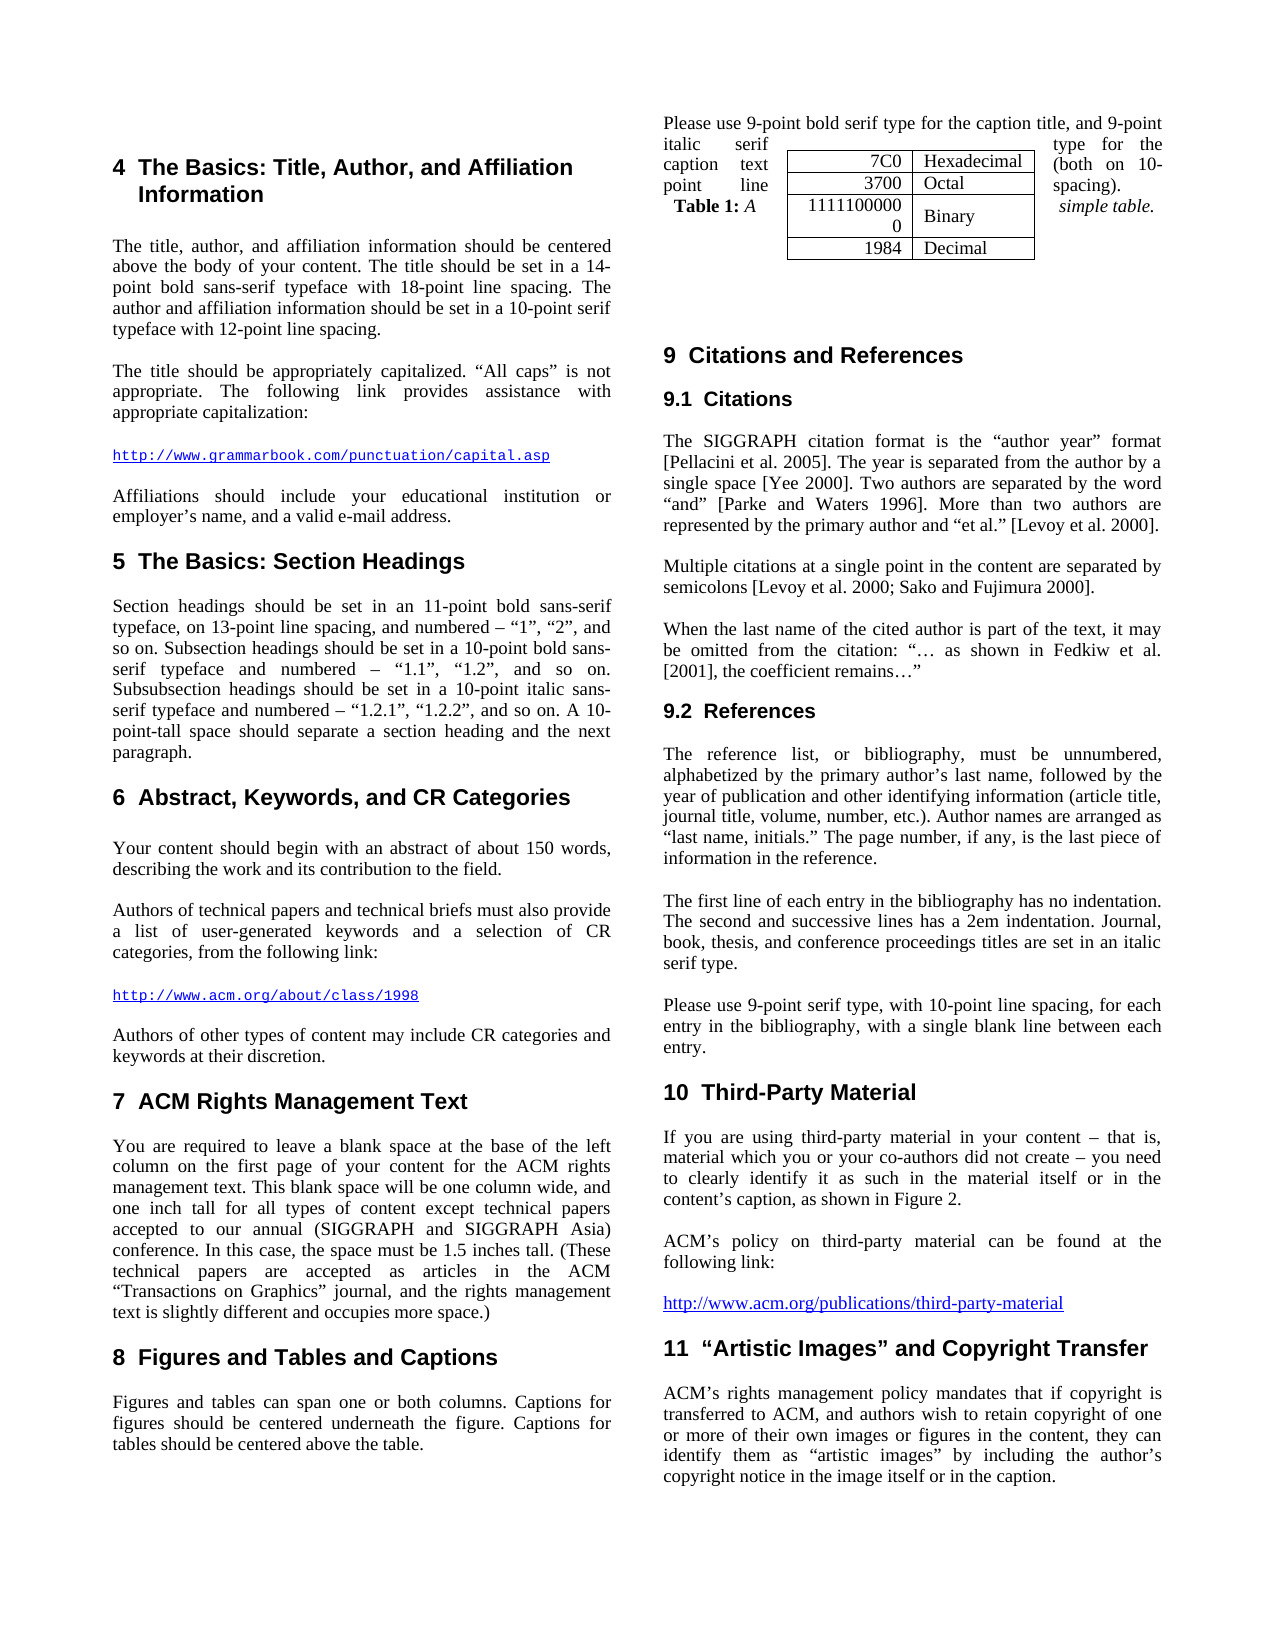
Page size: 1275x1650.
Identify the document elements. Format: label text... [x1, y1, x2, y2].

text Authors of other types of content may include CR categories and keywords at their discretion. [112, 1025, 612, 1067]
text The first line of each entry in the bibliography has no indentation. The second and successive lines has a 2em indentation. Journal, book, thesis, and conference proceedings titles are set in an italic serif type. [663, 890, 1162, 974]
table_header 7C0 [788, 151, 912, 172]
table_cell Octal [913, 173, 1034, 194]
text Your content should begin with an abstract of about 150 words, describing the work and its contribution to the field. [112, 837, 612, 879]
text 7 ACM Rights Management Text [112, 1087, 612, 1114]
text The reference list, or bibliography, must be unnumbered, alphabetized by the primary author’s last name, followed by the year of publication and other identifying information (article title, journal title, volume, number, etc.). Author names are arranged as “last name, initials.” The page number, if any, is the last piece of information in the reference. [663, 744, 1162, 869]
table_header Hexadecimal [913, 151, 1034, 172]
text Table 1: A simple table. [663, 196, 787, 217]
table_cell Binary [913, 195, 1034, 237]
text 11 “Artistic Images” and Copyright Transfer [663, 1335, 1162, 1362]
text 10 Third-Party Material [663, 1078, 1162, 1106]
text Authors of technical papers and technical briefs must also provide a list of user-generated keywords and a selection of CR categories, from the following link: [112, 900, 612, 962]
text Section headings should be set in an 11-point bold sans-serif typeface, on 13-point line spacing, and numbered – “1”, “2”, and so on. Subsection headings should be set in a 10-point bold sans-serif typeface and numbered – “1.1”, “1.2”, and so on. Subsubsection headings should be set in a 10-point italic sans-serif typeface and numbered – “1.2.1”, “1.2.2”, and so on. A 10-point-tall space should separate a section heading and the next paragraph. [112, 596, 612, 762]
text 5 The Basics: Section Headings [112, 548, 612, 575]
text ACM’s policy on third-party material can be found at the following link: [663, 1231, 1162, 1272]
text The title, author, and affiliation information should be centered above the body of your content. The title should be set in a 14-point bold sans-serif typeface with 18-point line spacing. The author and affiliation information should be set in a 10-point serif typeface with 12-point line spacing. [112, 235, 612, 339]
table_cell 3700 [788, 173, 912, 194]
table_cell Decimal [913, 238, 1034, 258]
text 6 Abstract, Keywords, and CR Categories [112, 783, 612, 810]
text 9.1 Citations [663, 389, 1162, 410]
text Multiple citations at a single point in the content are separated by semicolons [Levoy et al. 2000; Sako and Fujimura 2000]. [663, 556, 1162, 598]
text Please use 9-point serif type, with 10-point line spacing, for each entry in the bibliography, with a single blank line between each entry. [663, 995, 1162, 1058]
text 9 Citations and References [663, 342, 1162, 369]
text http://www.acm.org/publications/third-party-material [663, 1293, 1162, 1314]
text Table 1: A simple table. [1035, 196, 1162, 217]
text You are required to leave a blank space at the base of the left column on the first page of your content for the ACM rights management text. This blank space will be one column wide, and one inch tall for all types of content except technical papers accepted to our annual (SIGGRAPH and SIGGRAPH Asia) conference. In this case, the space must be 1.5 inches tall. (These technical papers are accepted as articles in the ACM “Transactions on Graphics” journal, and the rights management text is slightly different and occupies more space.) [112, 1135, 612, 1323]
text If you are using third-party material in your content – that is, material which you or your co-authors did not create – you need to clearly identify it as such in the material itself or in the content’s caption, as shown in Figure 2. [663, 1126, 1162, 1210]
text ACM’s rights management policy mandates that if copyright is transferred to ACM, and authors wish to retain copyright of one or more of their own images or figures in the content, they can identify them as “artistic images” by including the author’s copyright notice in the image itself or in the caption. [663, 1383, 1162, 1487]
text Affiliations should include your educational institution or employer’s name, and a valid e-mail address. [112, 485, 612, 527]
text Please use 9-point bold serif type for the caption title, and 9-point italic serif type for the caption text (both on 10-point line spacing). [663, 112, 1162, 196]
text http://www.acm.org/about/class/1998 [112, 983, 612, 1004]
text 9.2 References [663, 702, 1162, 723]
text The SIGGRAPH citation format is the “author year” format [Pellacini et al. 2005]. The year is separated from the author by a single space [Yee 2000]. Two authors are separated by the word “and” [Parke and Waters 1996]. More than two authors are represented by the primary author and “et al.” [Levoy et al. 2000]. [663, 431, 1162, 535]
text 4 The Basics: Title, Author, and Affiliation [112, 154, 612, 181]
text The title should be appropriately capitalized. “All caps” is not appropriate. The following link provides assistance with appropriate capitalization: [112, 360, 612, 423]
table_cell 11111000000 [788, 195, 912, 237]
text http://www.grammarbook.com/punctuation/capital.asp [112, 444, 612, 464]
text 8 Figures and Tables and Captions [112, 1344, 612, 1371]
text When the last name of the cited author is part of the text, it may be omitted from the citation: “… as shown in Fedkiw et al. [2001], the coefficient remains…” [663, 619, 1162, 681]
text Figures and tables can span one or both columns. Captions for figures should be centered underneath the figure. Captions for tables should be centered above the table. [112, 1392, 612, 1454]
text Information [112, 181, 612, 208]
table_cell 1984 [788, 238, 912, 258]
